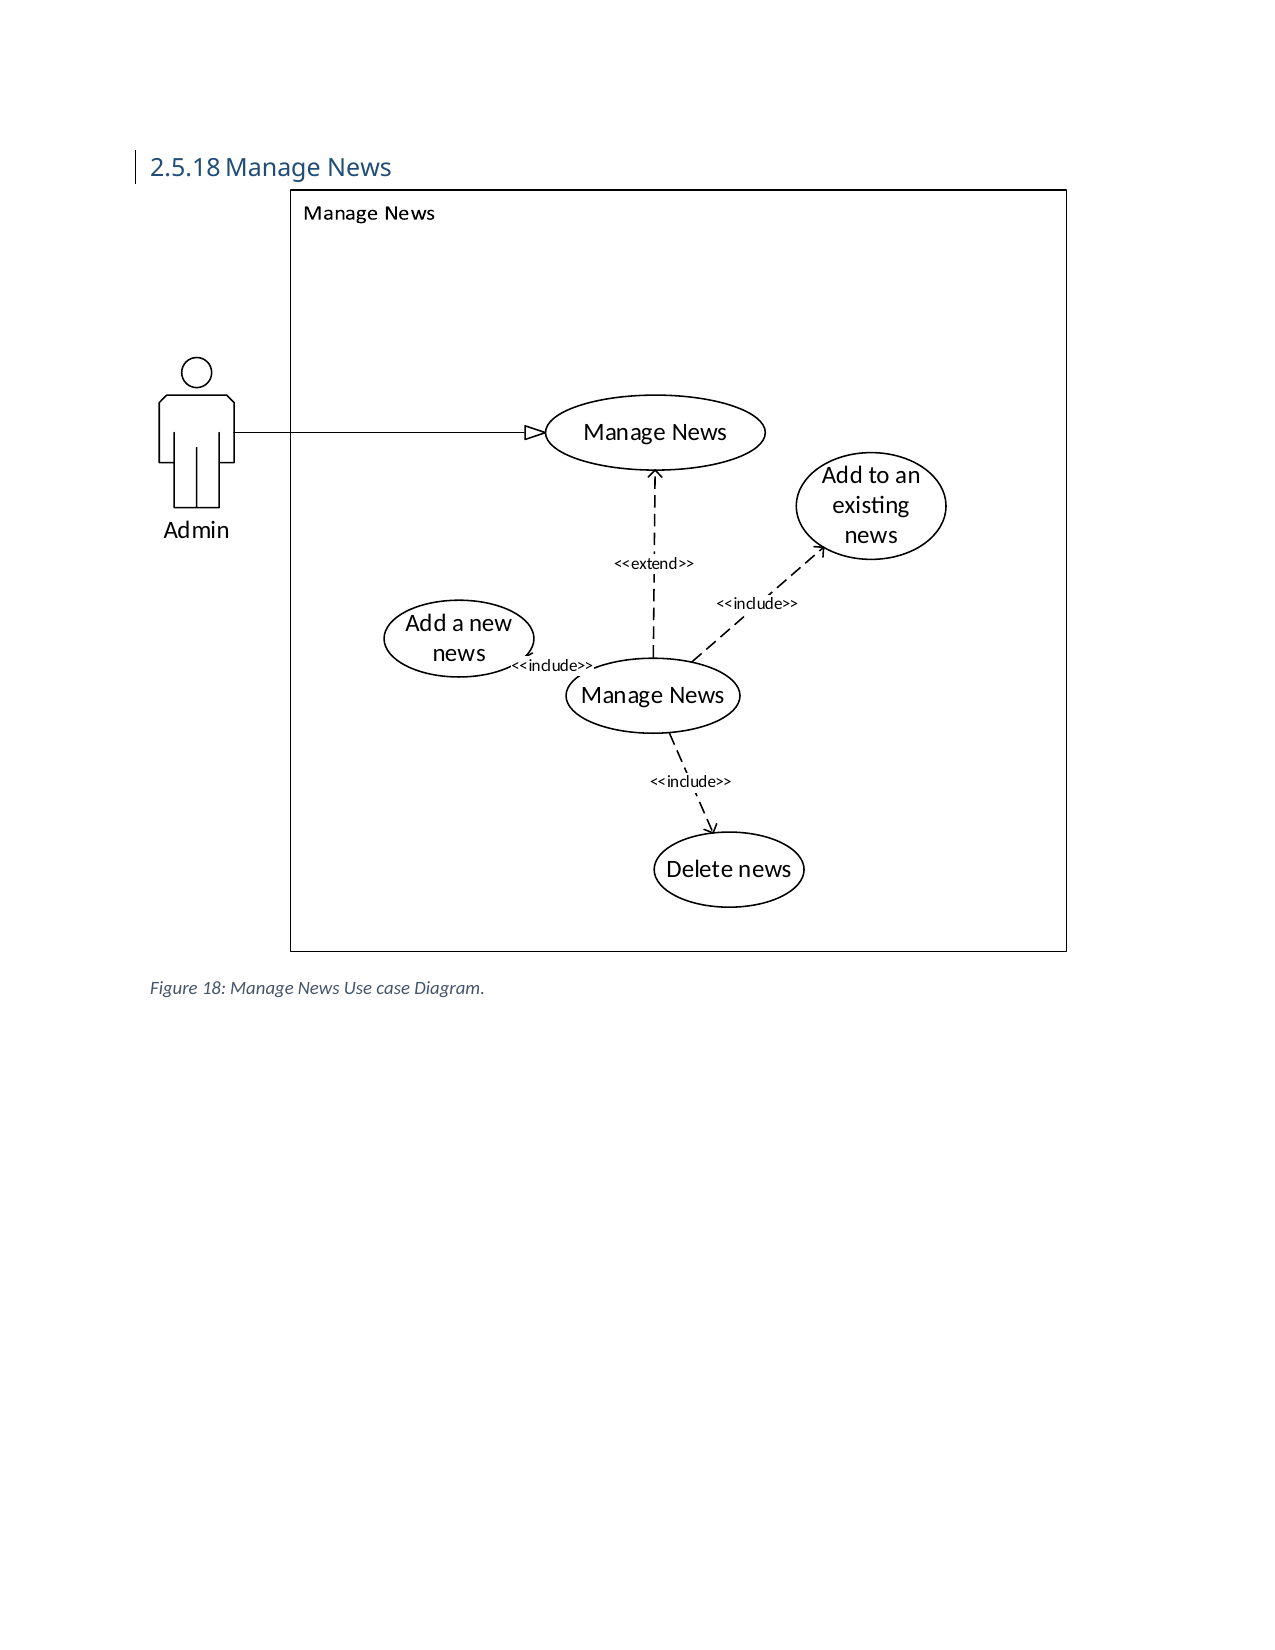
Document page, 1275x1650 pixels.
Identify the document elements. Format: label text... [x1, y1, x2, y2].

subtitle Manage News [150, 150, 1125, 184]
